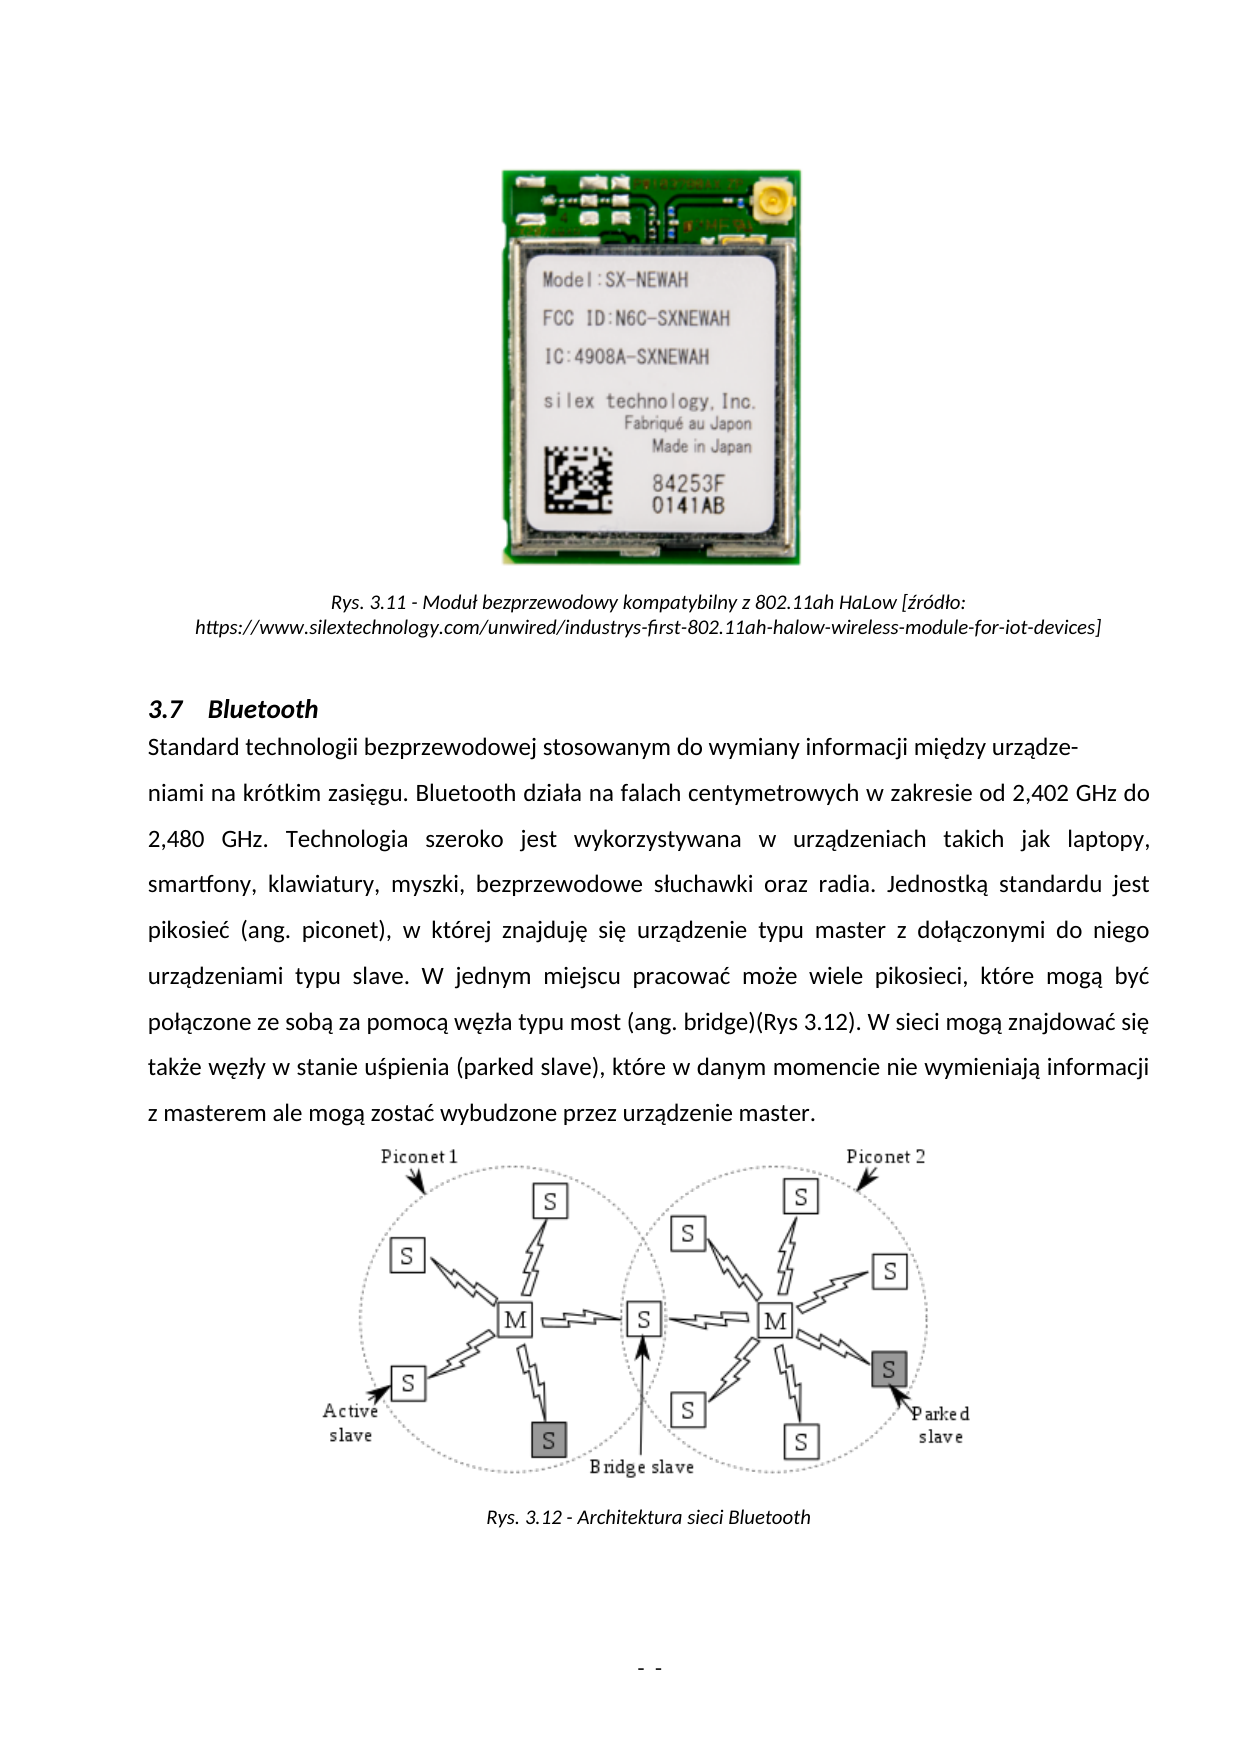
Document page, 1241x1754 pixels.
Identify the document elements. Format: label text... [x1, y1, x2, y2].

text Rys. 3.11 - Moduł bezprzewodowy kompatybilny z 802.11ah HaLow [źródło: https://www.silextechnology.com/unwired/industrys-first-802.11ah-halow-wireless-module-for-iot-devices] [148, 589, 1152, 640]
text niami na krótkim zasięgu. Bluetooth działa na falach centymetrowych w zakresie od 2,402 GHz do 2,480 GHz. Technologia szeroko jest wykorzystywana w urządzeniach takich jak laptopy, smartfony, klawiatury, myszki, bezprzewodowe słuchawki oraz radia. Jednostką standardu jest pikosieć (ang. piconet), w której znajduję się urządzenie typu master z dołączonymi do niego urządzeniami typu slave. W jednym miejscu pracować może wiele pikosieci, które mogą być połączone ze sobą za pomocą węzła typu most (ang. bridge)(Rys 3.12). W sieci mogą znajdować się także węzły w stanie uśpienia (parked slave), które w danym momencie nie wymieniają informacji z masterem ale mogą zostać wybudzone przez urządzenie master. [148, 777, 1152, 1128]
subtitle Bluetooth [148, 692, 1152, 725]
picture [491, 163, 809, 575]
text Rys. 3.12 - Architektura sieci Bluetooth [148, 1504, 1152, 1529]
text Standard technologii bezprzewodowej stosowanym do wymiany informacji między urządze- [148, 731, 1152, 762]
picture [317, 1142, 982, 1490]
